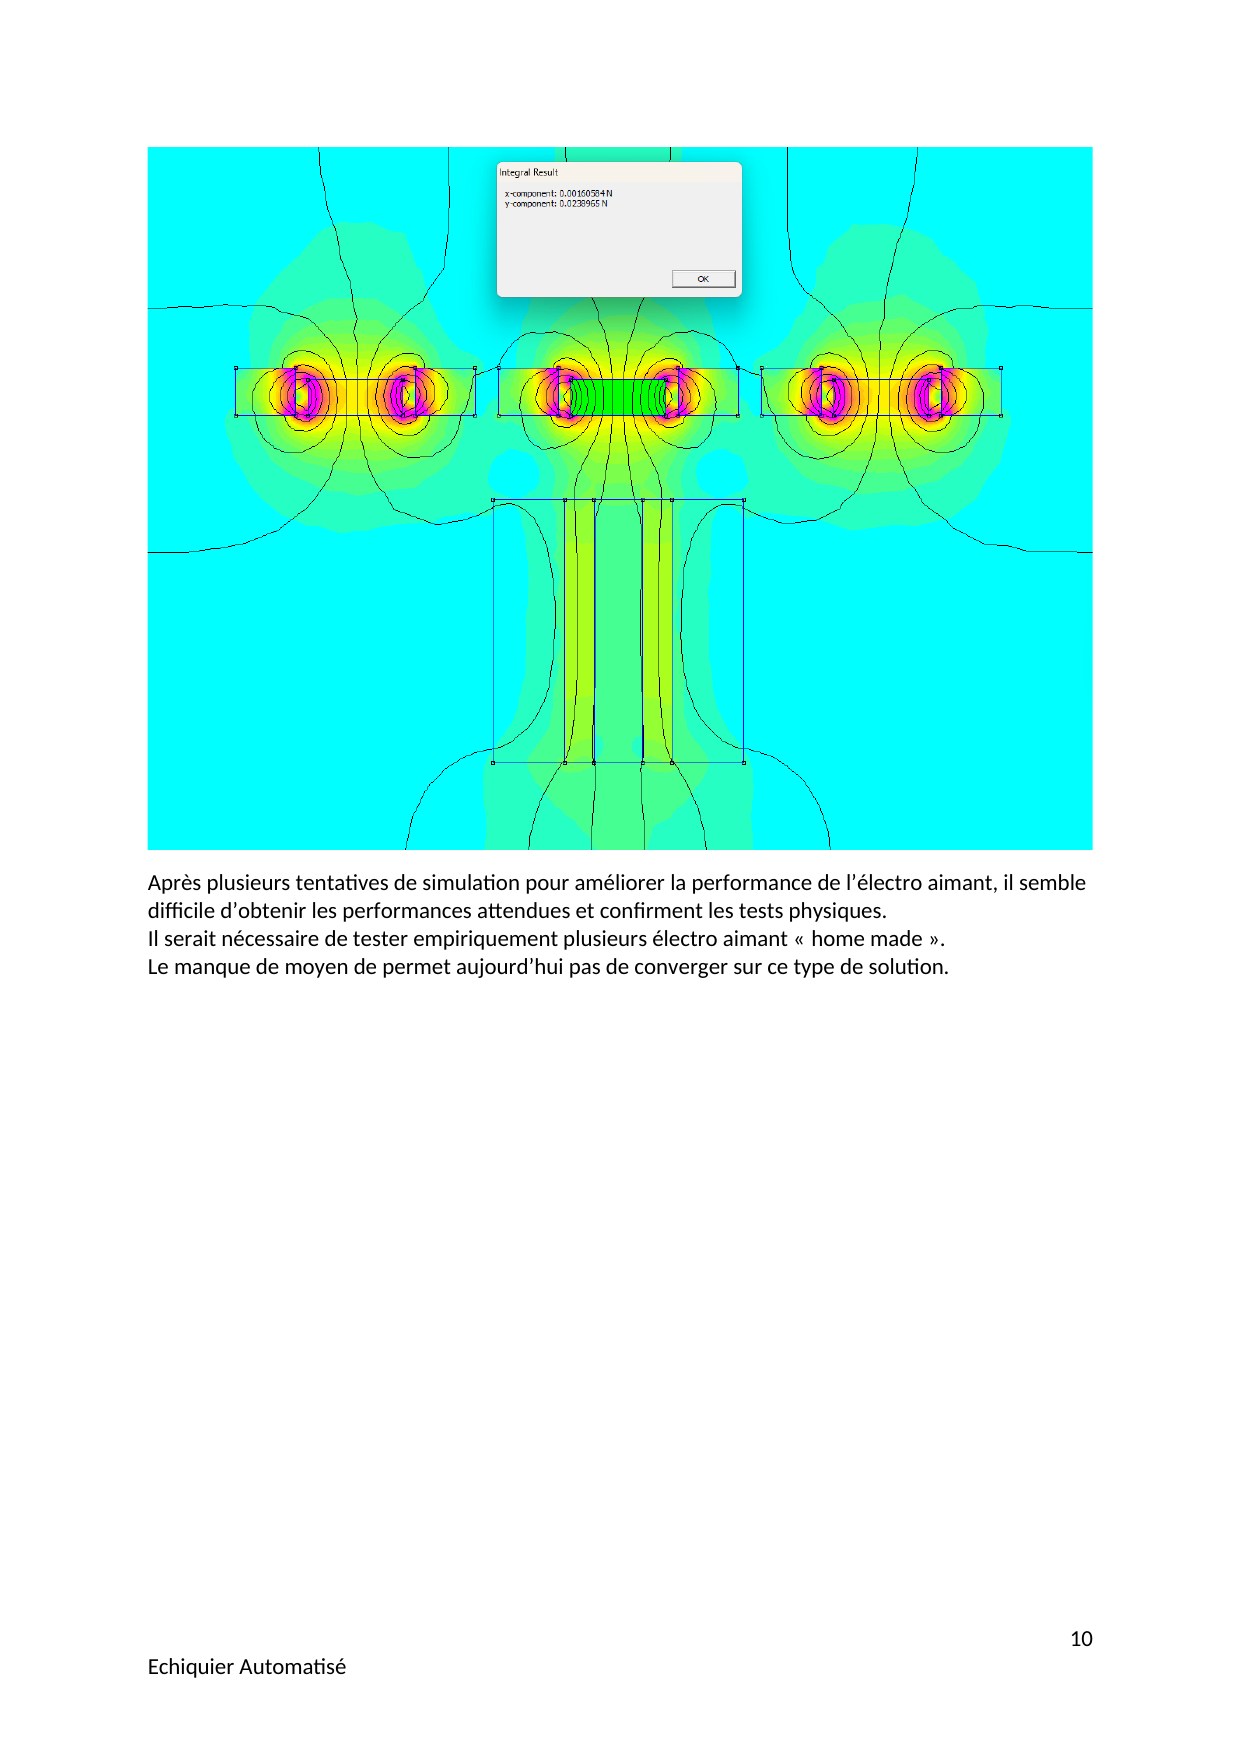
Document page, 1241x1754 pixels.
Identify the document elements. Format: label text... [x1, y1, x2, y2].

picture [147, 147, 1093, 850]
text Le manque de moyen de permet aujourd’hui pas de converger sur ce type de solution. [148, 952, 1093, 980]
text Après plusieurs tentatives de simulation pour améliorer la performance de l’électro aimant, il semble difficile d’obtenir les performances attendues et confirment les tests physiques. [148, 868, 1093, 924]
text Il serait nécessaire de tester empiriquement plusieurs électro aimant « home made ». [148, 924, 1093, 952]
